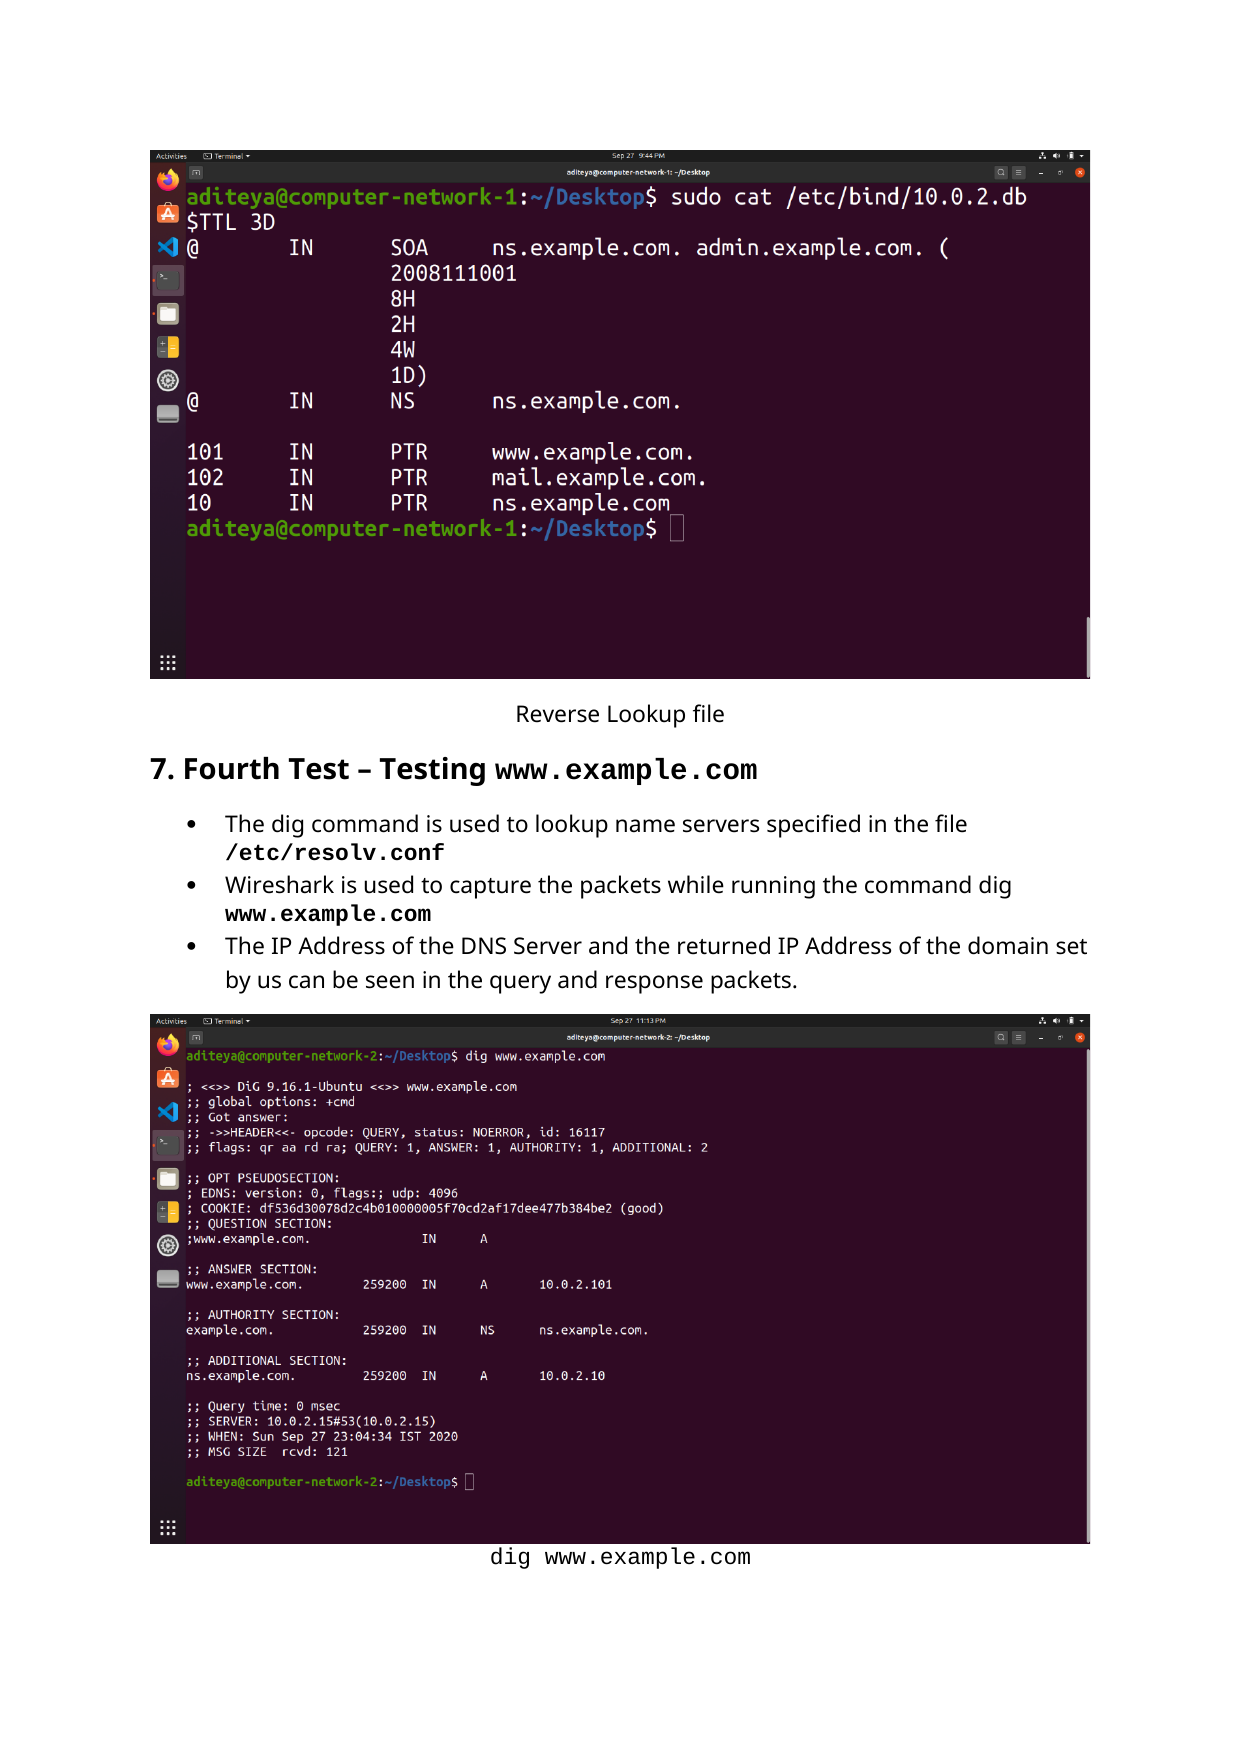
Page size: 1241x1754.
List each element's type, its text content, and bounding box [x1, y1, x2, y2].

list The dig command is used to lookup name servers specified in the file /etc/resolv.conf [187, 808, 1090, 867]
list Wireshark is used to capture the packets while running the command dig www.example.com [187, 869, 1090, 928]
picture [150, 150, 1091, 679]
text Reverse Lookup file [150, 698, 1090, 729]
text 7. Fourth Test – Testing www.example.com [150, 748, 1090, 788]
list The IP Address of the DNS Server and the returned IP Address of the domain set by us can be seen in the query and response packets. [187, 930, 1090, 995]
picture [150, 1014, 1091, 1544]
text dig www.example.com [150, 1544, 1090, 1571]
